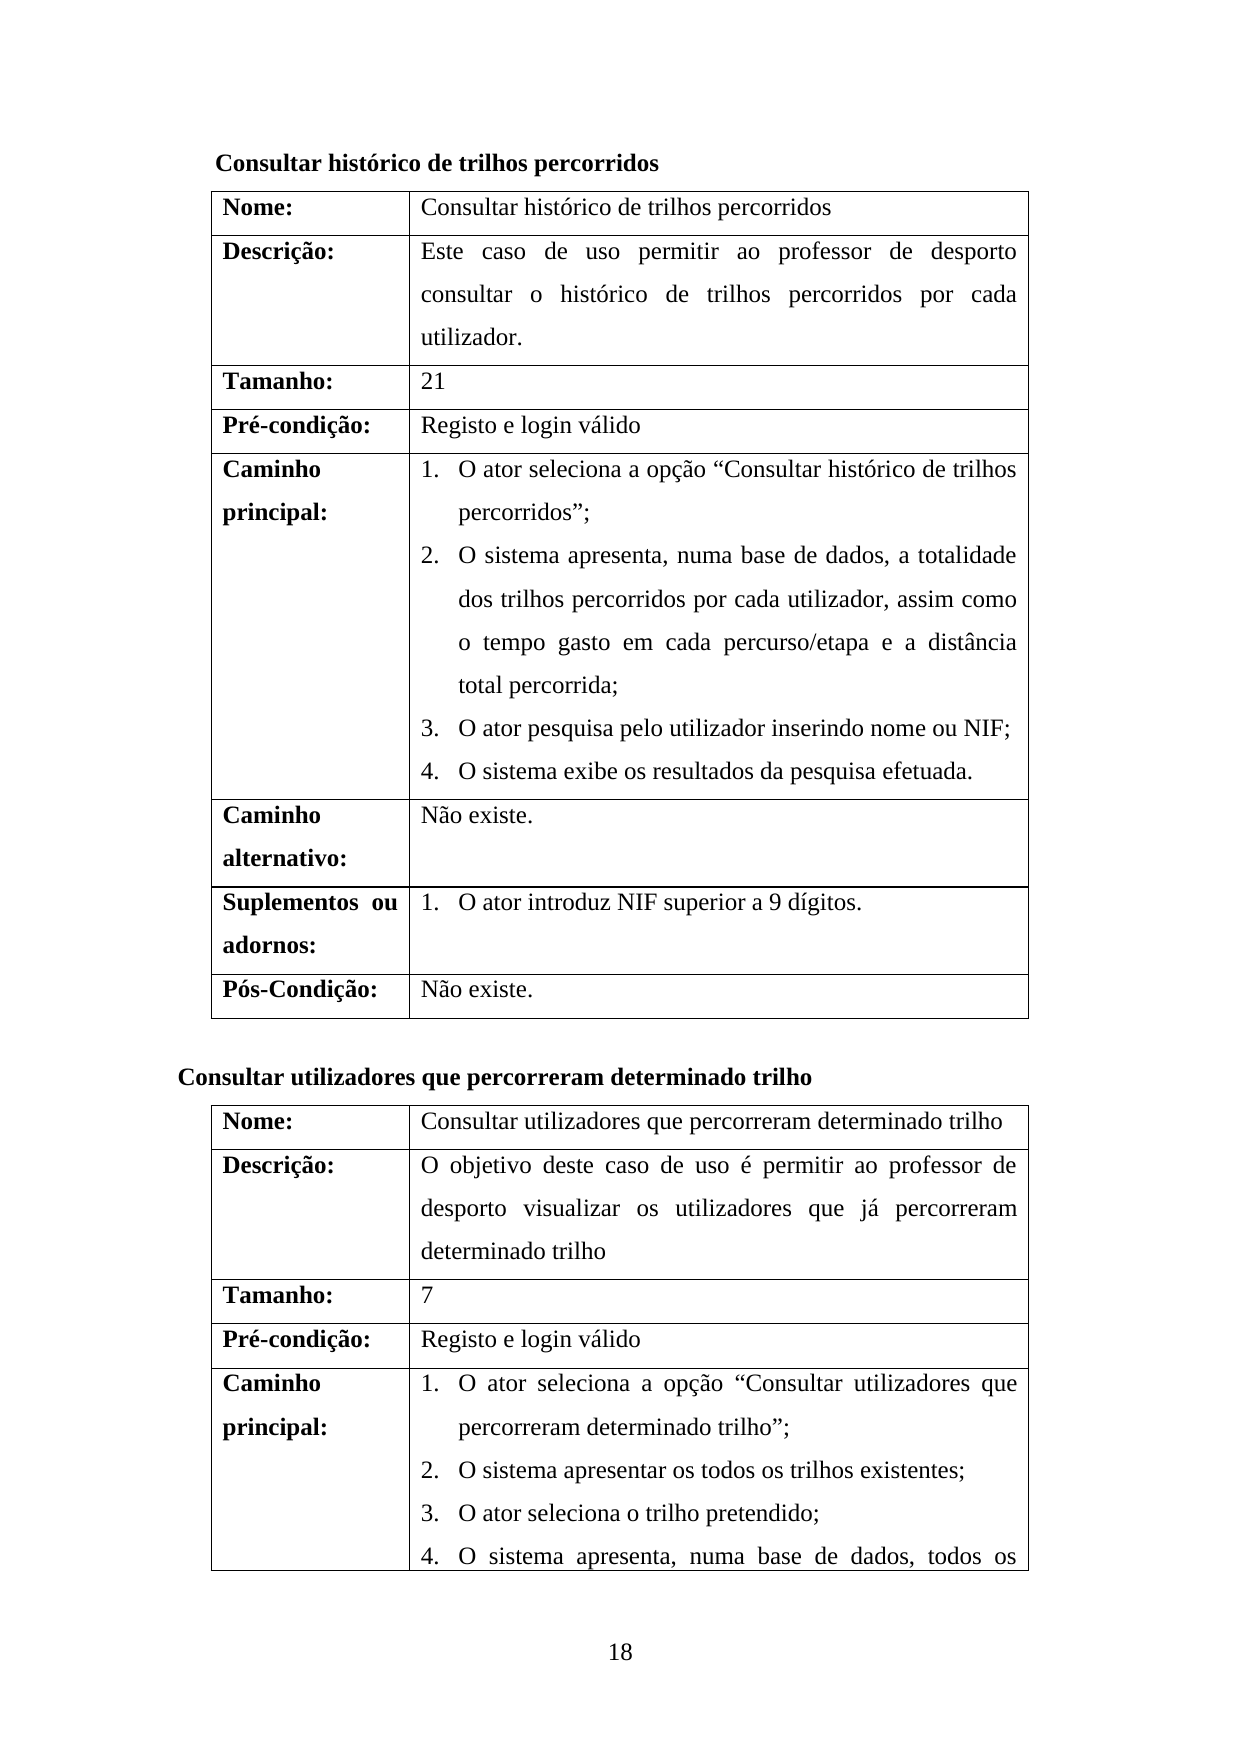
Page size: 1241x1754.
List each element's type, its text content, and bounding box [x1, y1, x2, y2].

table_header Nome: [212, 1106, 409, 1149]
table_cell Tamanho: [212, 366, 409, 409]
text Consultar utilizadores que percorreram determinado trilho [177, 1062, 1063, 1091]
table_cell O ator introduz NIF superior a 9 dígitos. [410, 888, 1028, 973]
table_cell Caminho principal: [212, 454, 409, 799]
table_header Consultar histórico de trilhos percorridos [410, 192, 1028, 235]
table_cell Este caso de uso permitir ao professor de desporto consultar o histórico de trilhos percorridos por cada utilizador. [410, 236, 1028, 365]
table_cell Pré-condição: [212, 410, 409, 453]
table_cell Tamanho: [212, 1280, 409, 1323]
table_cell Suplementos ou adornos: [212, 888, 409, 973]
table_cell Descrição: [212, 1150, 409, 1279]
table_cell Pré-condição: [212, 1324, 409, 1367]
table_header Consultar utilizadores que percorreram determinado trilho [410, 1106, 1028, 1149]
table_cell 21 [410, 366, 1028, 409]
table_cell Caminho alternativo: [212, 800, 409, 886]
table_cell Registo e login válido [410, 410, 1028, 453]
text Consultar histórico de trilhos percorridos [215, 148, 1063, 176]
table_cell Descrição: [212, 236, 409, 365]
table_cell Caminho principal: [212, 1369, 409, 1570]
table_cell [410, 1369, 1028, 1570]
table_cell 7 [410, 1280, 1028, 1323]
table_cell O objetivo deste caso de uso é permitir ao professor de desporto visualizar os utilizadores que já percorreram determinado trilho [410, 1150, 1028, 1279]
table_cell Não existe. [410, 800, 1028, 886]
table_header Nome: [212, 192, 409, 235]
table_cell Não existe. [410, 975, 1028, 1018]
table_cell Pós-Condição: [212, 975, 409, 1018]
table_cell O ator seleciona a opção “Consultar histórico de trilhos percorridos”; O sistema apresenta, numa base de dados, a totalidade dos trilhos percorridos por cada utilizador, assim como o tempo gasto em cada percurso/etapa e a distância total percorrida; O ator pesquisa pelo utilizador inserindo nome ou NIF; O sistema exibe os resultados da pesquisa efetuada. [410, 454, 1028, 799]
table_cell Registo e login válido [410, 1324, 1028, 1367]
